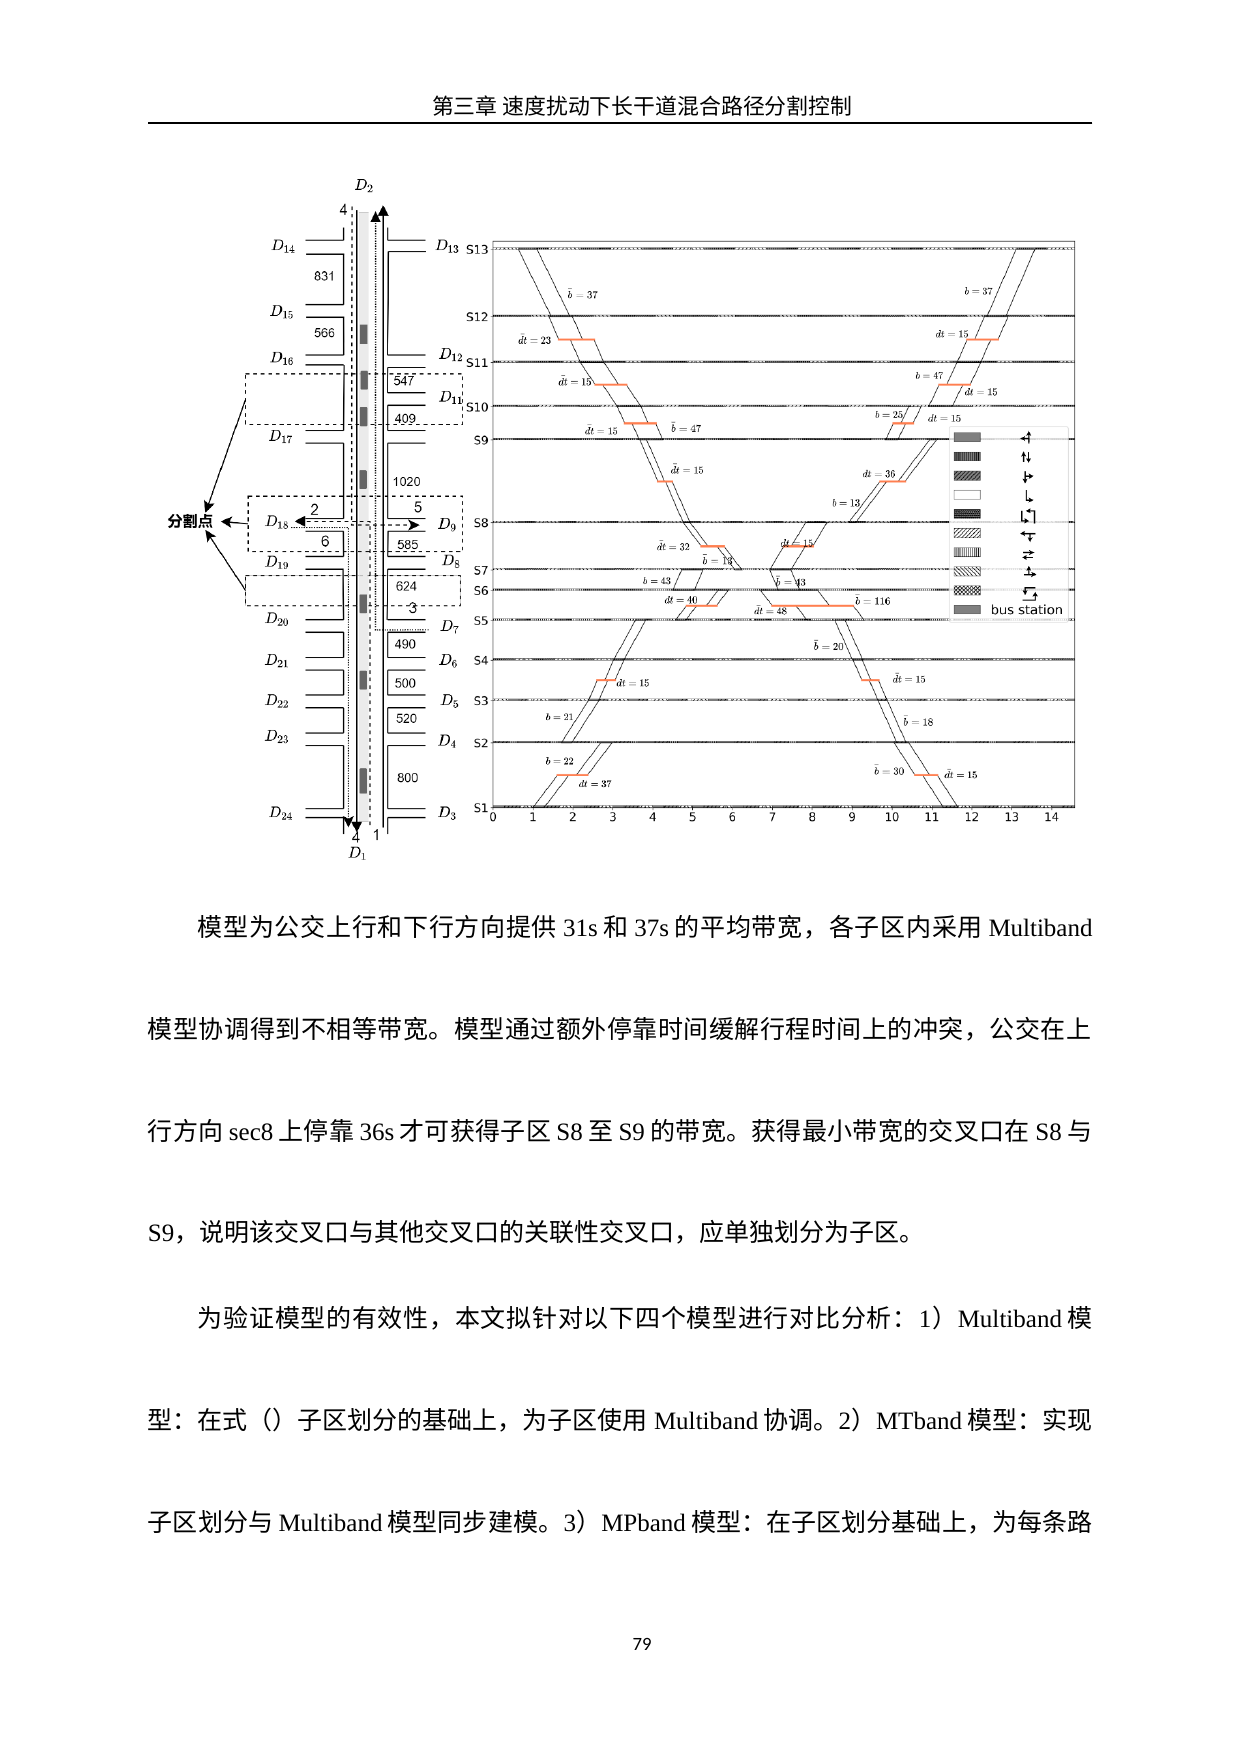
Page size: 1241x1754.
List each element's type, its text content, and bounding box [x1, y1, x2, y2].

text 模型为公交上行和下行方向提供31s和37s的平均带宽，各子区内采用Multiband模型协调得到不相等带宽。模型通过额外停靠时间缓解行程时间上的冲突，公交在上行方向sec8上停靠36s才可获得子区S8至S9的带宽。获得最小带宽的交叉口在S8与S9，说明该交叉口与其他交叉口的关联性交叉口，应单独划分为子区。 [148, 891, 1092, 1265]
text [148, 1283, 1092, 1555]
picture [147, 163, 1093, 875]
